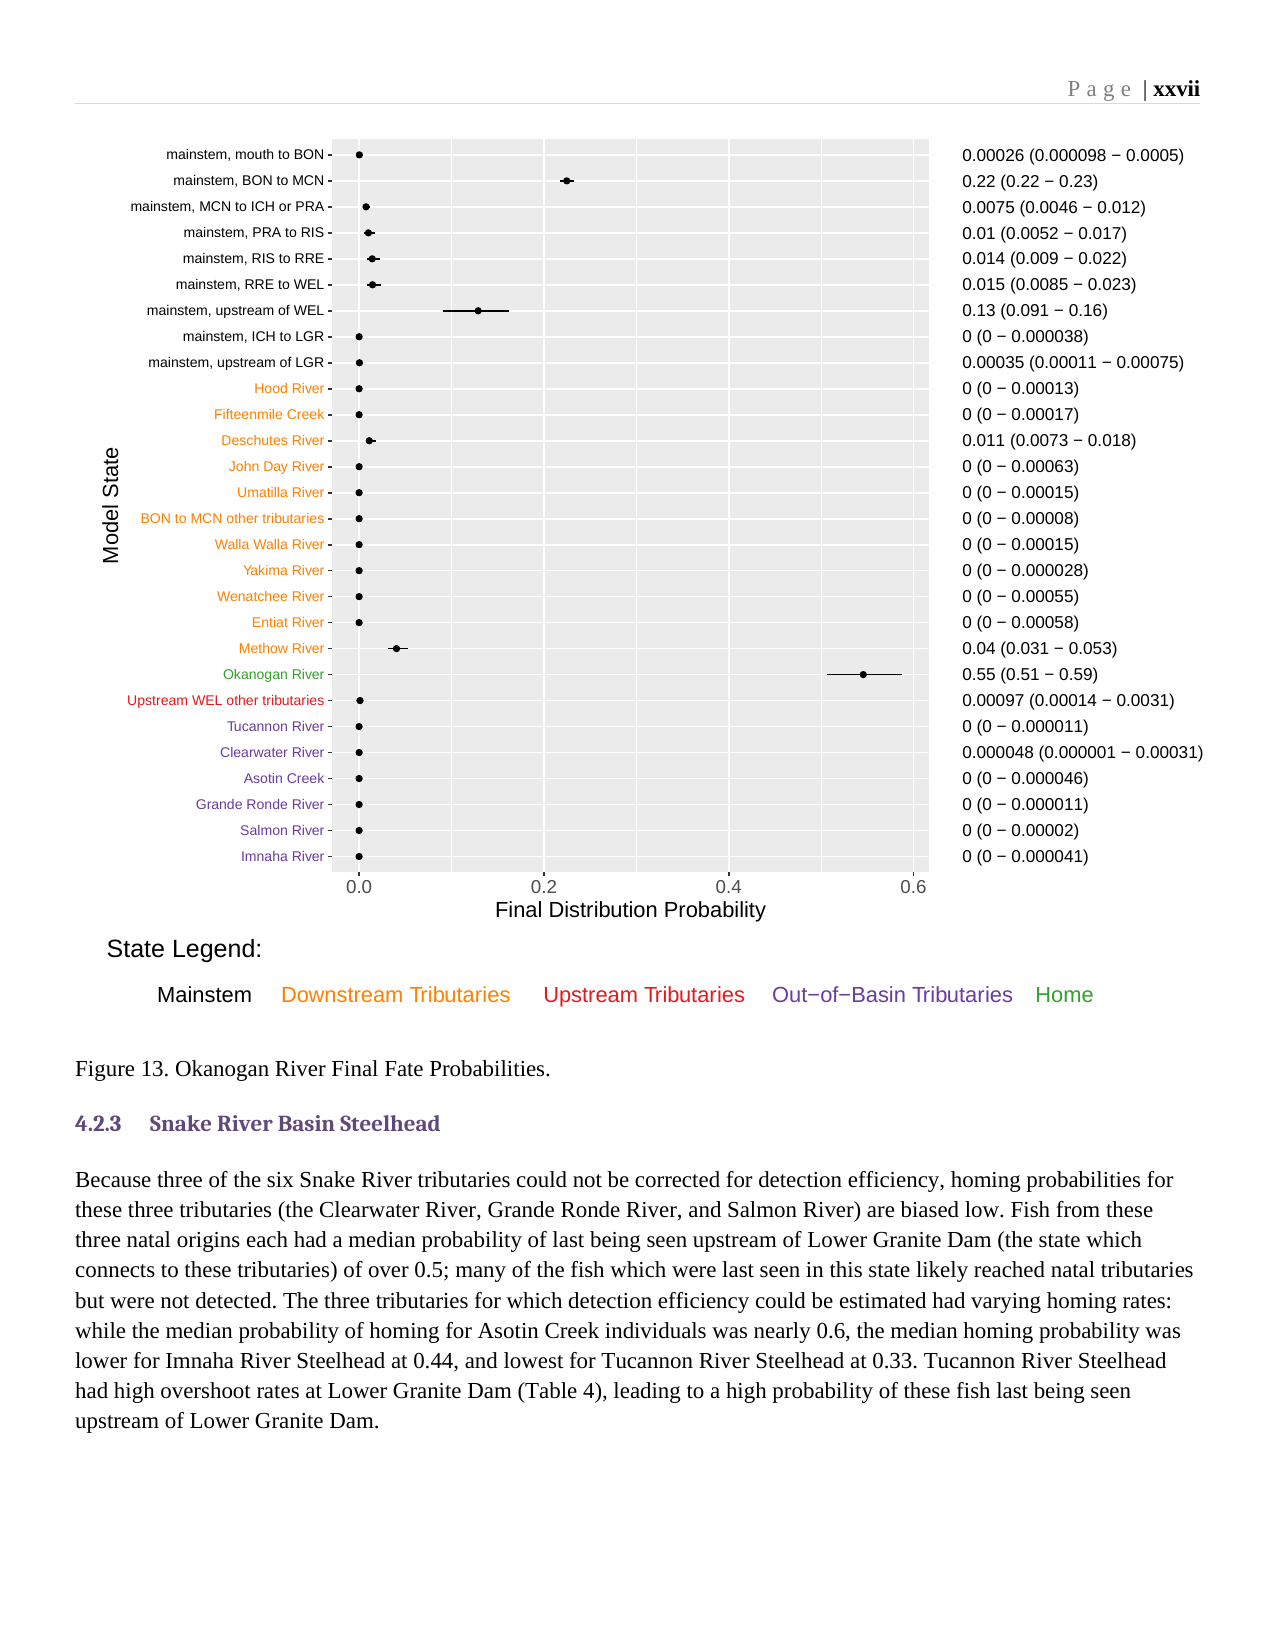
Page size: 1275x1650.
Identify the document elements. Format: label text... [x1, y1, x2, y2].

subtitle Snake River Basin Steelhead [75, 1111, 1200, 1137]
